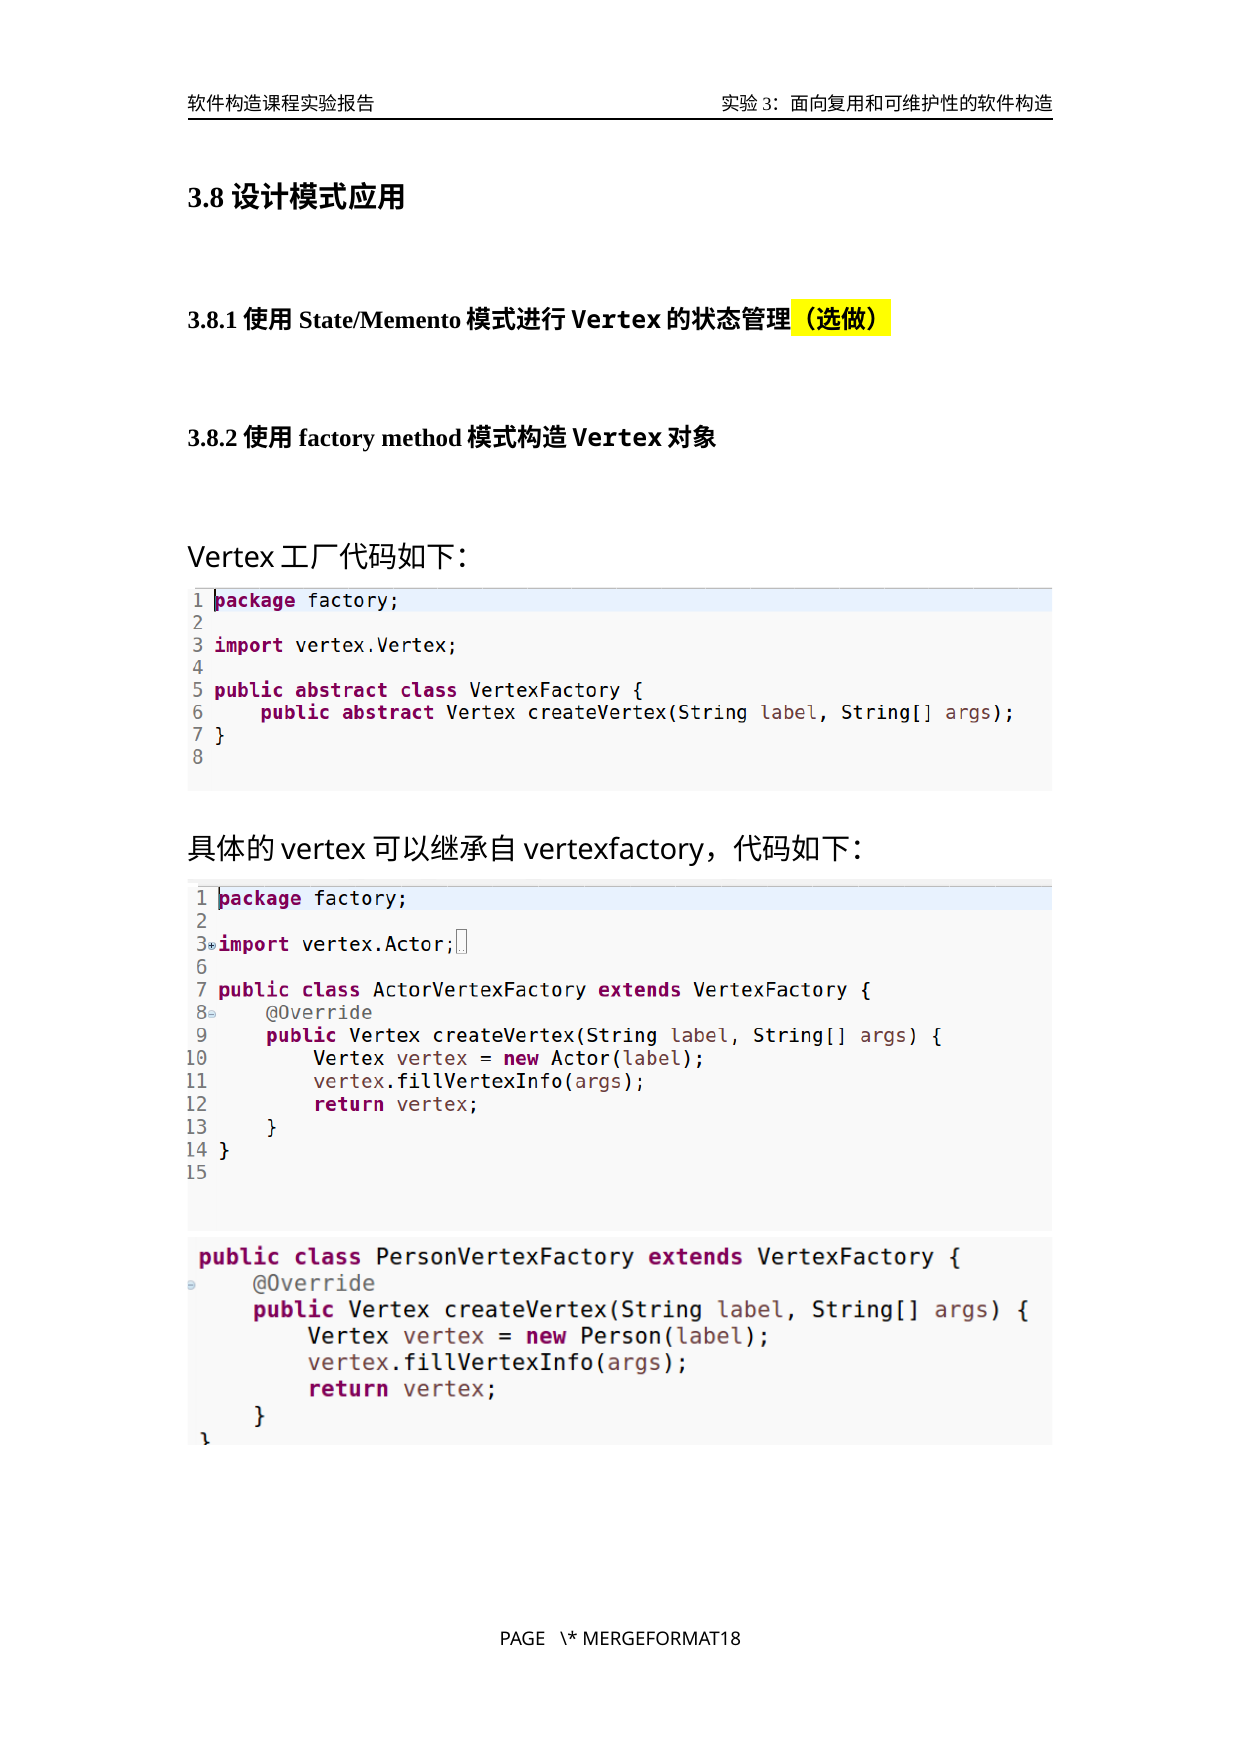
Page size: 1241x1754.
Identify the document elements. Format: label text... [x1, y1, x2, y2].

subtitle 设计模式应用 [187, 162, 1053, 227]
picture [187, 879, 1052, 1231]
text Vertex工厂代码如下： [187, 522, 1053, 587]
text 具体的vertex可以继承自vertexfactory，代码如下： [187, 814, 1053, 879]
subtitle 使用State/Memento模式进行Vertex的状态管理（选做） [187, 285, 1053, 350]
picture [187, 1237, 1053, 1445]
subtitle 使用factory method模式构造Vertex对象 [187, 403, 1053, 468]
picture [187, 587, 1053, 791]
